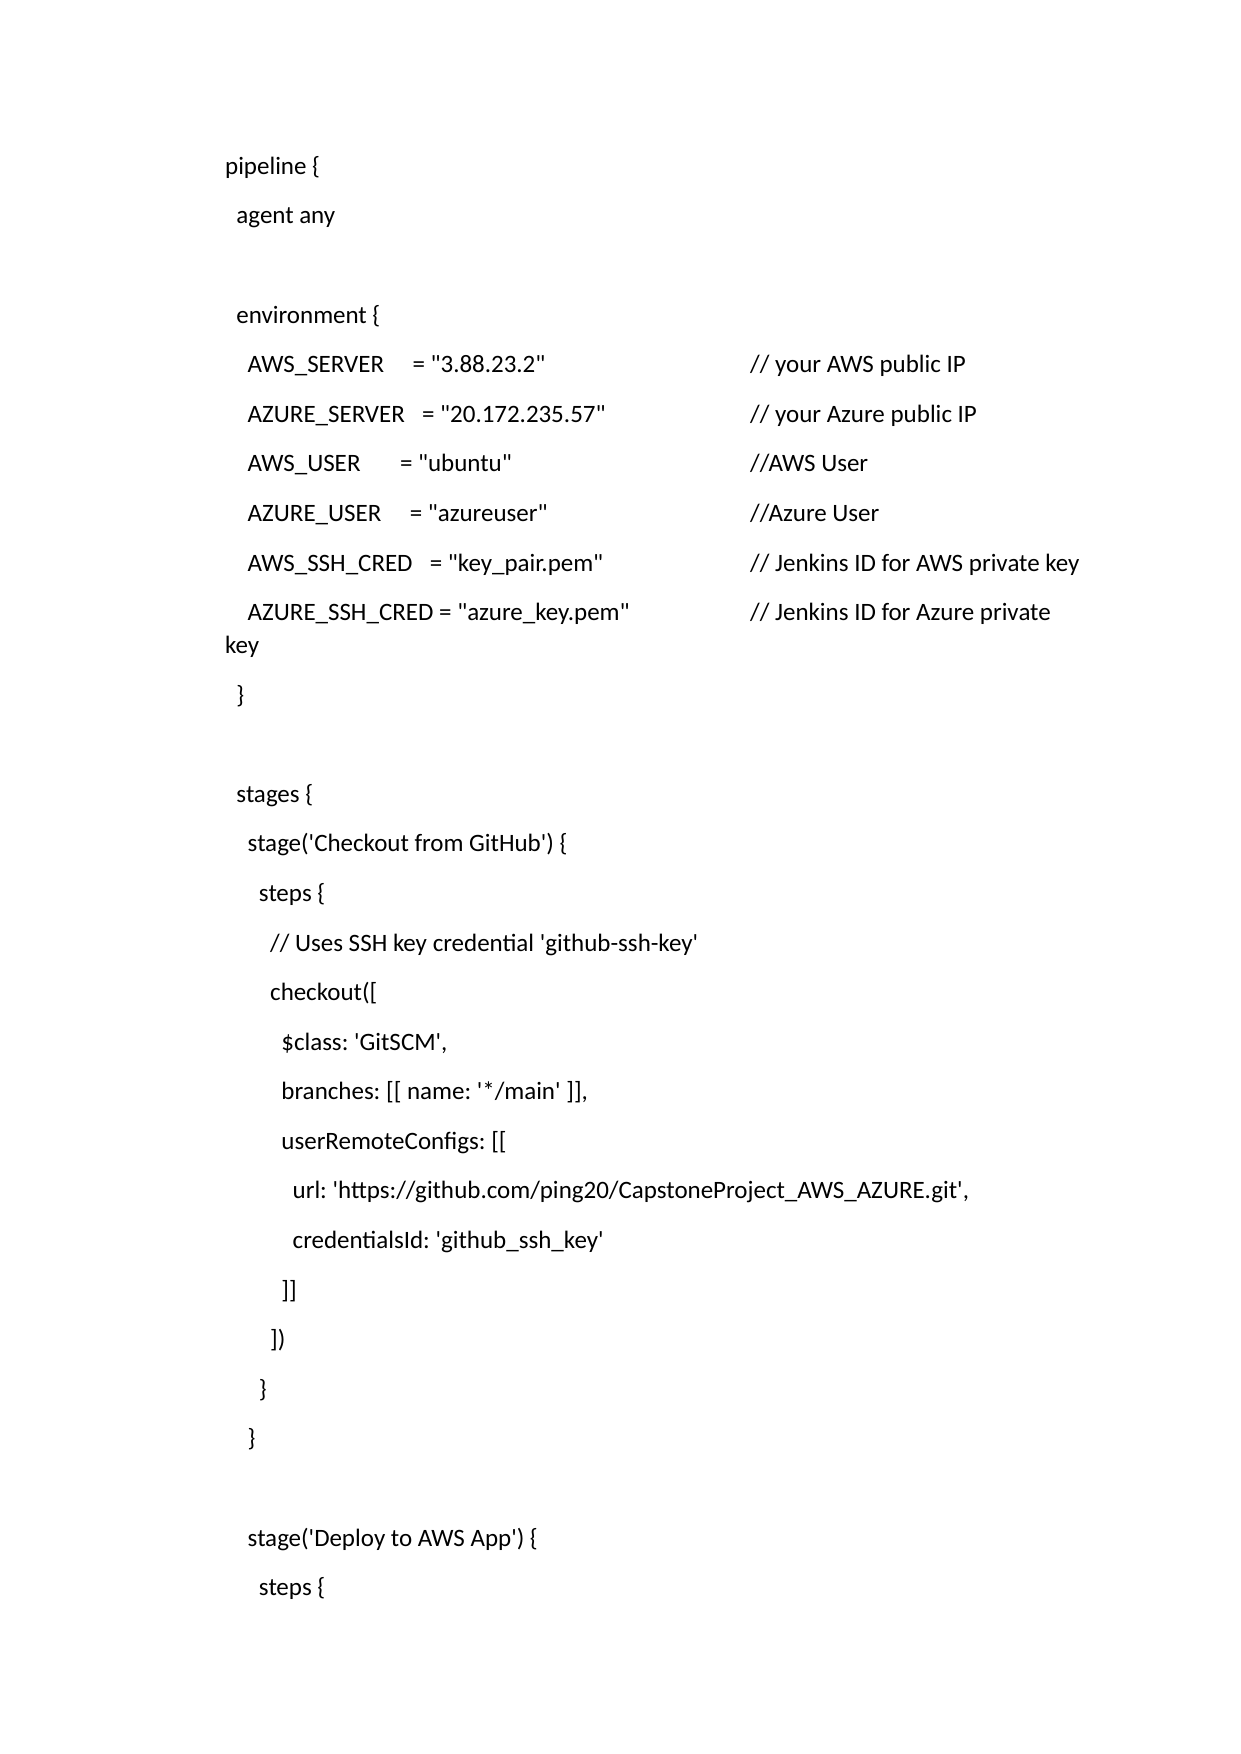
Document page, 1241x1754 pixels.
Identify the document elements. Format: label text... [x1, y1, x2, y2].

text userRemoteConfigs: [[ [225, 1125, 1090, 1156]
text $class: 'GitSCM', [225, 1026, 1090, 1056]
text agent any [225, 199, 1090, 230]
text stage('Deploy to AWS App') { [225, 1522, 1090, 1552]
text AWS_SSH_CRED = "key_pair.pem" // Jenkins ID for AWS private key [225, 547, 1090, 577]
text stages { [225, 778, 1090, 808]
text } [225, 1373, 1090, 1403]
text ]) [225, 1323, 1090, 1354]
text environment { [225, 299, 1090, 329]
text branches: [[ name: '*/main' ]], [225, 1075, 1090, 1106]
text checkout([ [225, 976, 1090, 1007]
text } [225, 679, 1090, 709]
text AZURE_SSH_CRED = "azure_key.pem" // Jenkins ID for Azure private key [225, 596, 1090, 660]
text } [225, 1422, 1090, 1453]
text steps { [225, 1571, 1090, 1602]
text pipeline { [225, 150, 1090, 181]
text // Uses SSH key credential 'github-ssh-key' [225, 927, 1090, 957]
text url: 'https://github.com/ping20/CapstoneProject_AWS_AZURE.git', [225, 1174, 1090, 1205]
text AZURE_USER = "azureuser" //Azure User [225, 497, 1090, 528]
text stage('Checkout from GitHub') { [225, 827, 1090, 858]
text AZURE_SERVER = "20.172.235.57" // your Azure public IP [225, 398, 1090, 428]
text AWS_USER = "ubuntu" //AWS User [225, 447, 1090, 478]
text ]] [225, 1274, 1090, 1304]
text credentialsId: 'github_ssh_key' [225, 1224, 1090, 1255]
text steps { [225, 877, 1090, 908]
text AWS_SERVER = "3.88.23.2" // your AWS public IP [225, 348, 1090, 379]
